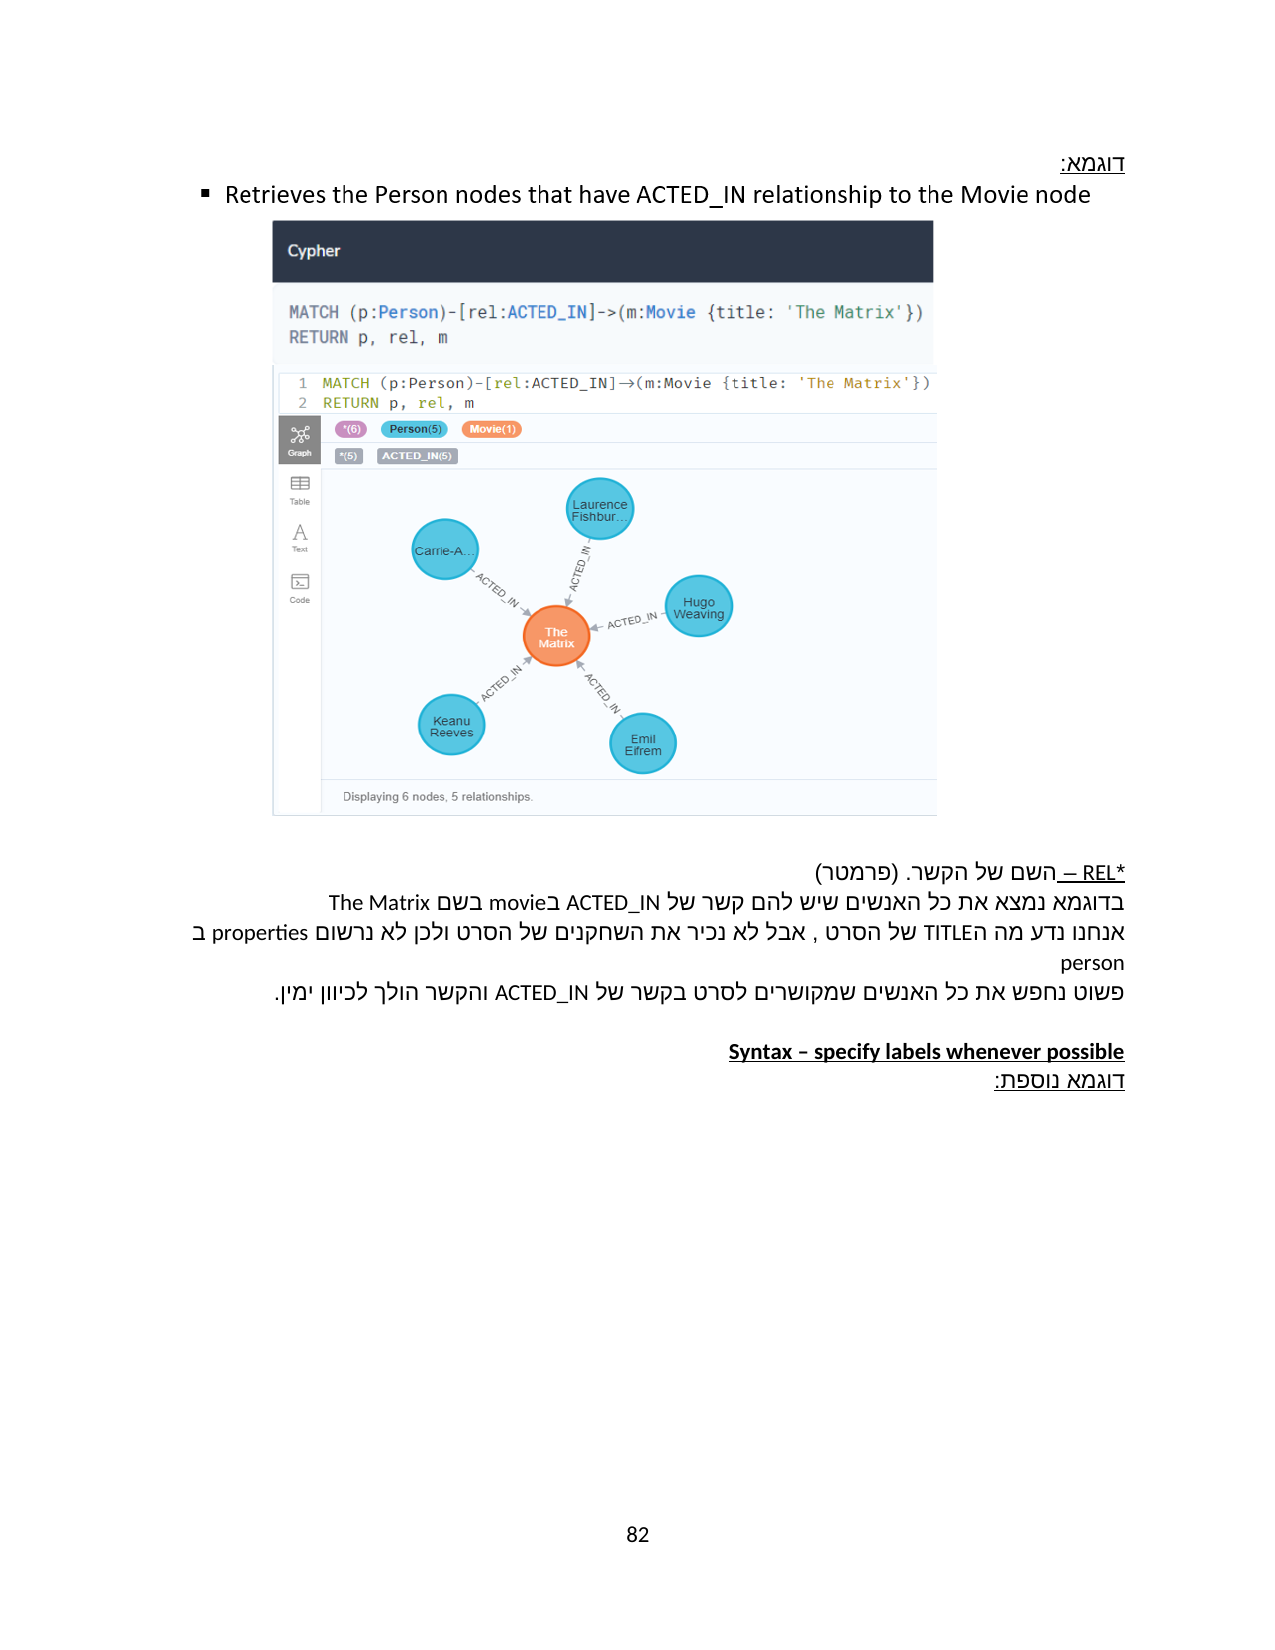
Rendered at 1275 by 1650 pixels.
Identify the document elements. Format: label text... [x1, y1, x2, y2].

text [150, 150, 1125, 178]
picture [150, 178, 1125, 827]
